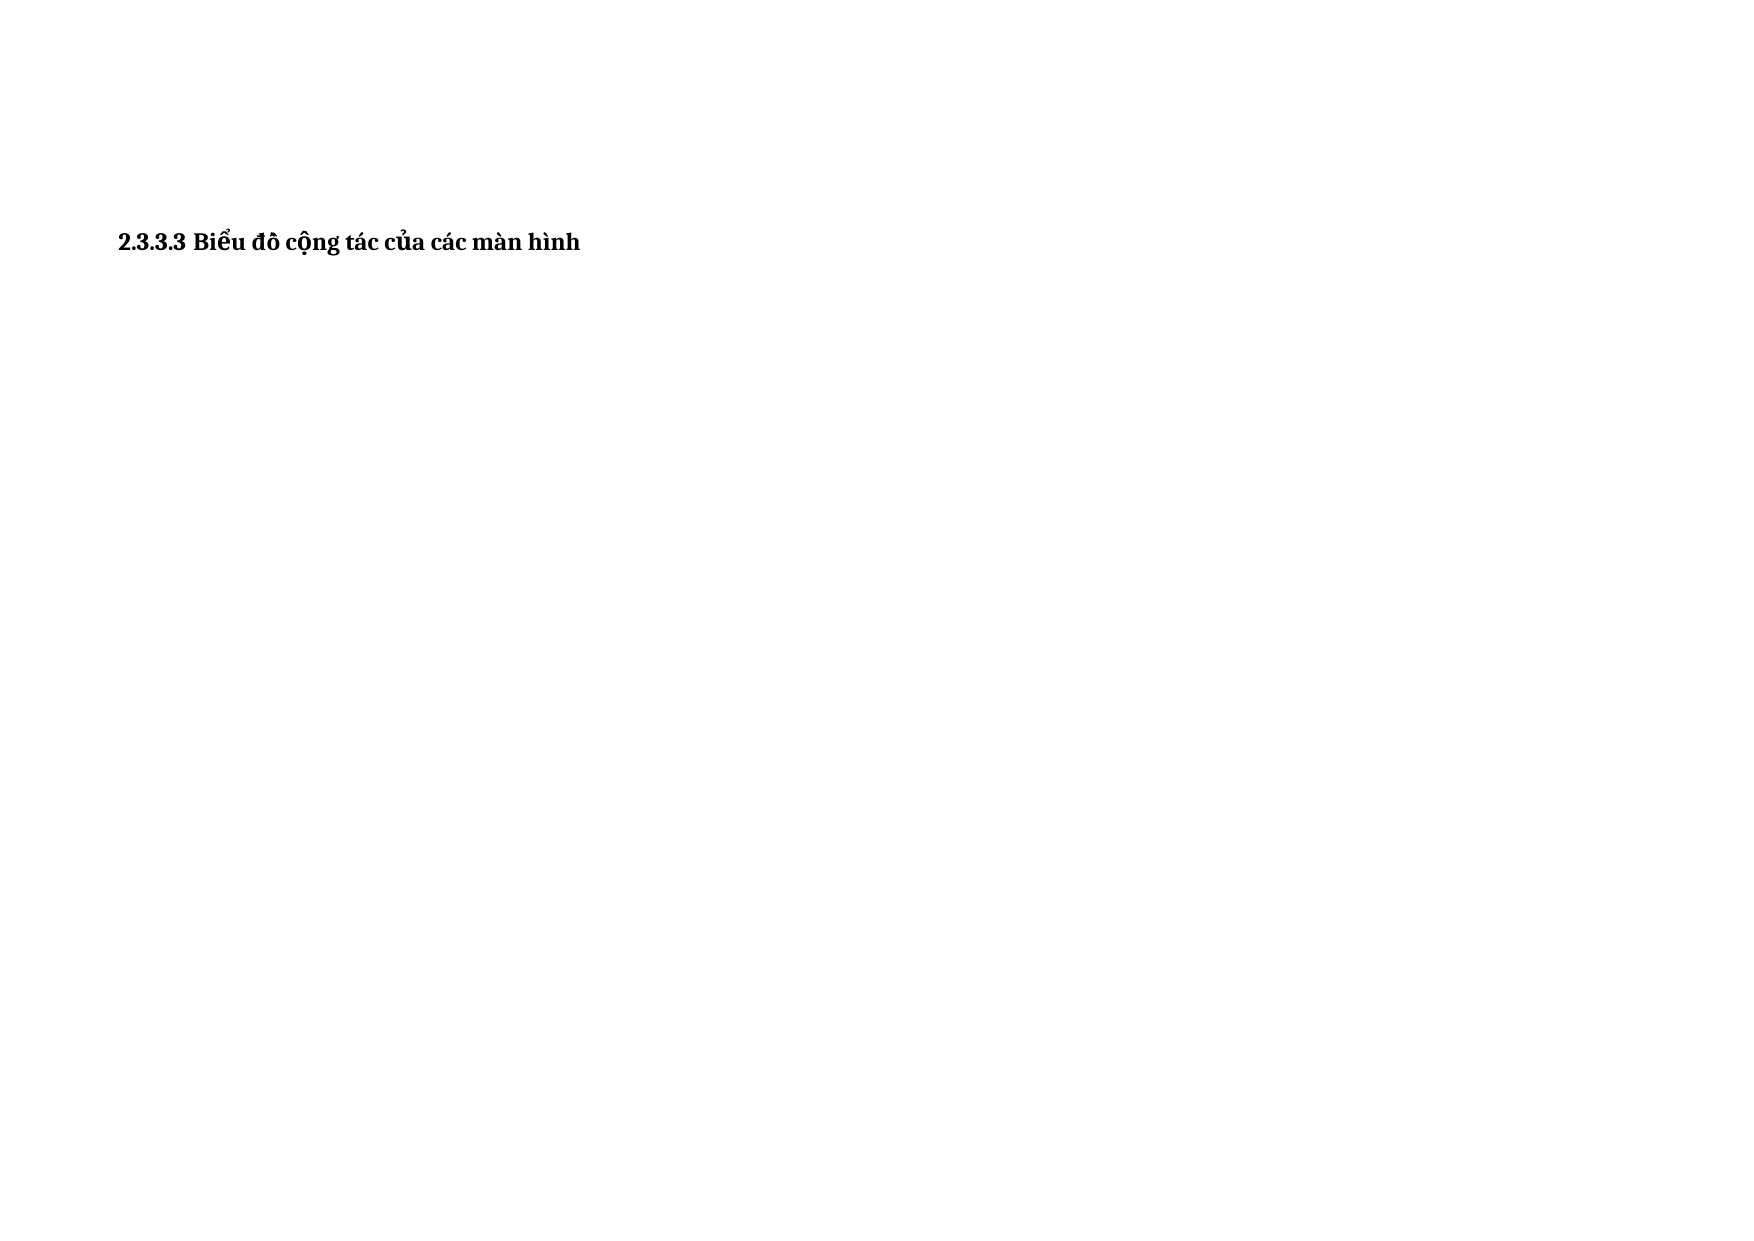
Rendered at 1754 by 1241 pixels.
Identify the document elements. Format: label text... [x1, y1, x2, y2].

subtitle Biểu đồ cộng tác của các màn hình [118, 228, 1606, 256]
